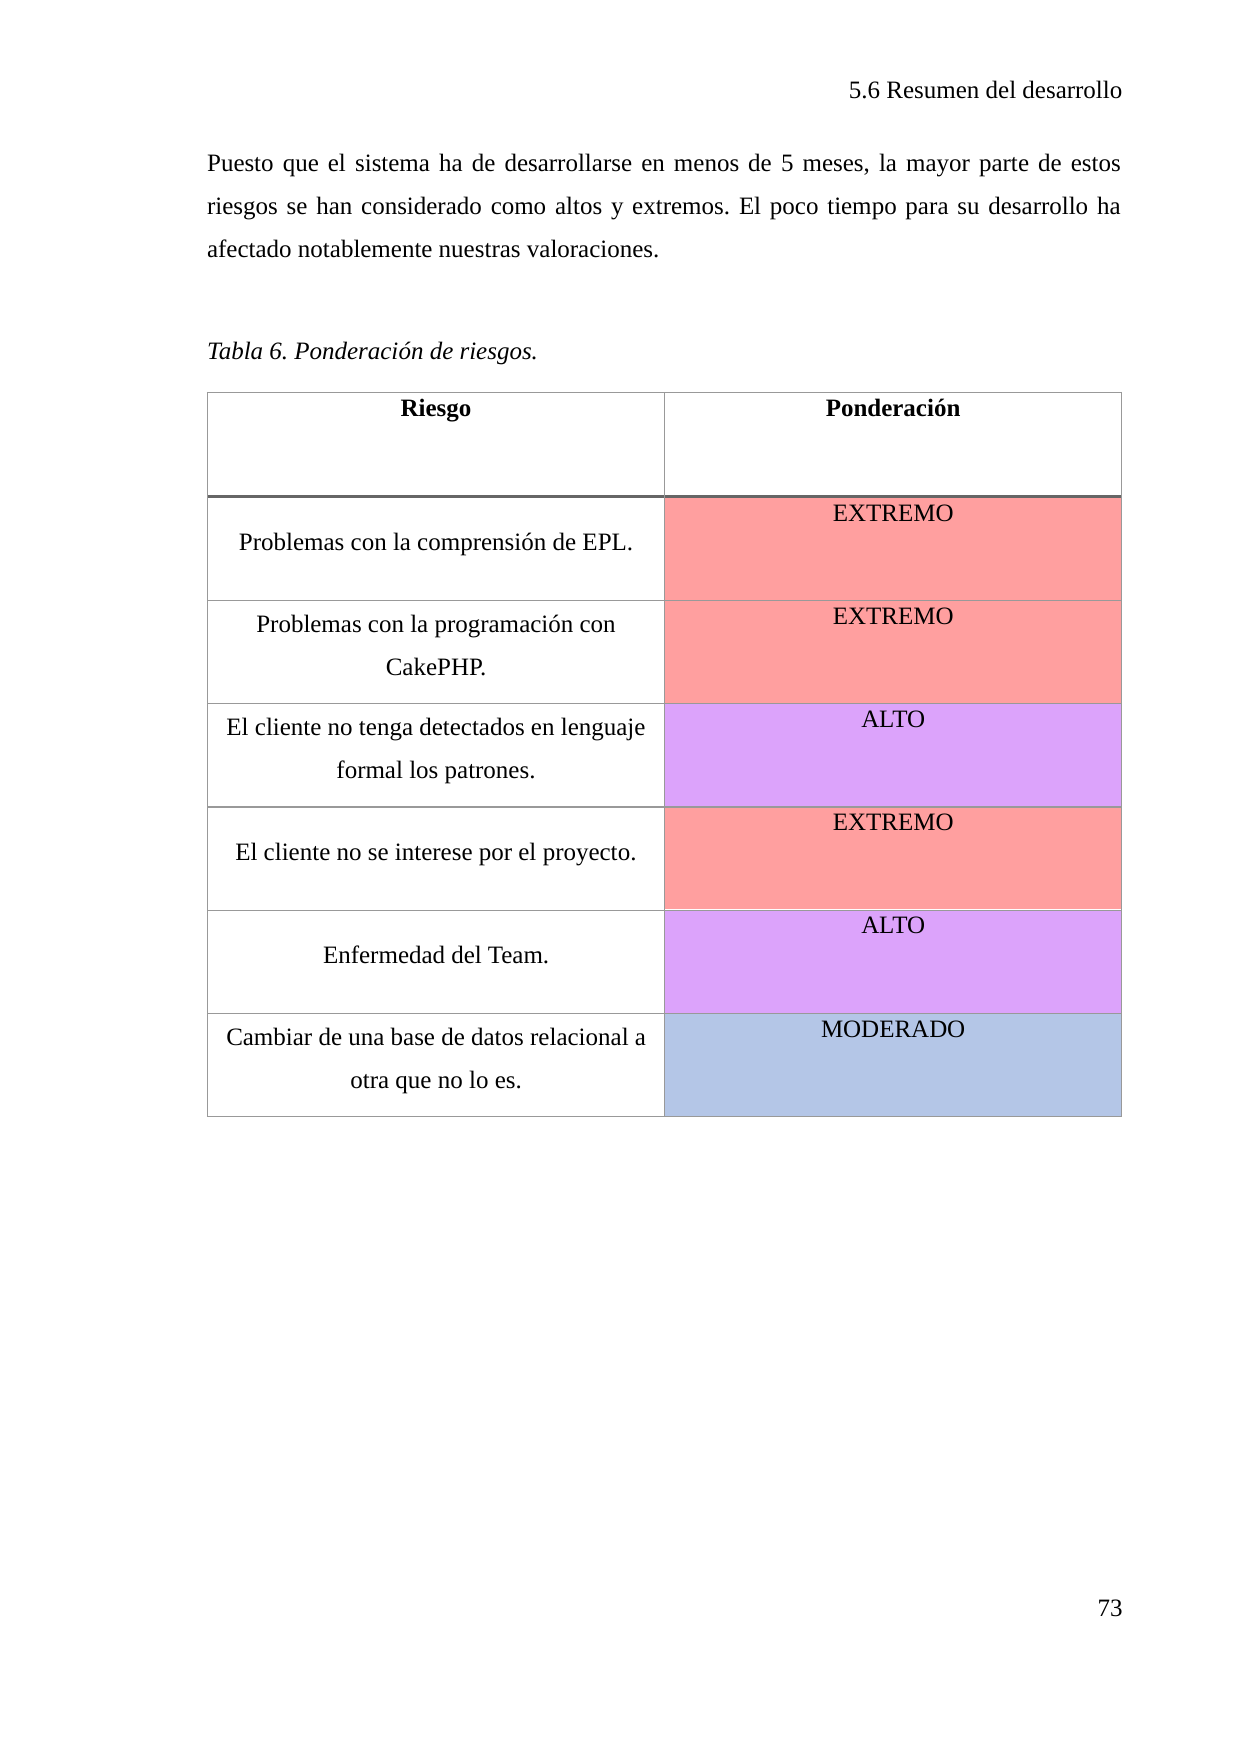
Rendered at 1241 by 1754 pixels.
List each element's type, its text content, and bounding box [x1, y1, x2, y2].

text Tabla 6. Ponderación de riesgos. [207, 336, 1122, 365]
table_header Riesgo [208, 393, 664, 495]
table_cell EXTREMO [665, 601, 1121, 703]
table_cell Problemas con la programación con CakePHP. [208, 601, 664, 703]
table_cell Cambiar de una base de datos relacional a otra que no lo es. [208, 1014, 664, 1116]
table_cell El cliente no se interese por el proyecto. [208, 808, 664, 909]
table_cell ALTO [665, 704, 1121, 806]
table_header Ponderación [665, 393, 1121, 495]
table_cell Problemas con la comprensión de EPL. [208, 498, 664, 600]
table_cell EXTREMO [665, 808, 1121, 909]
table_cell Enfermedad del Team. [208, 911, 664, 1013]
table_cell El cliente no tenga detectados en lenguaje formal los patrones. [208, 704, 664, 806]
table_cell EXTREMO [665, 498, 1121, 600]
table_cell ALTO [665, 911, 1121, 1013]
table_cell MODERADO [665, 1014, 1121, 1116]
